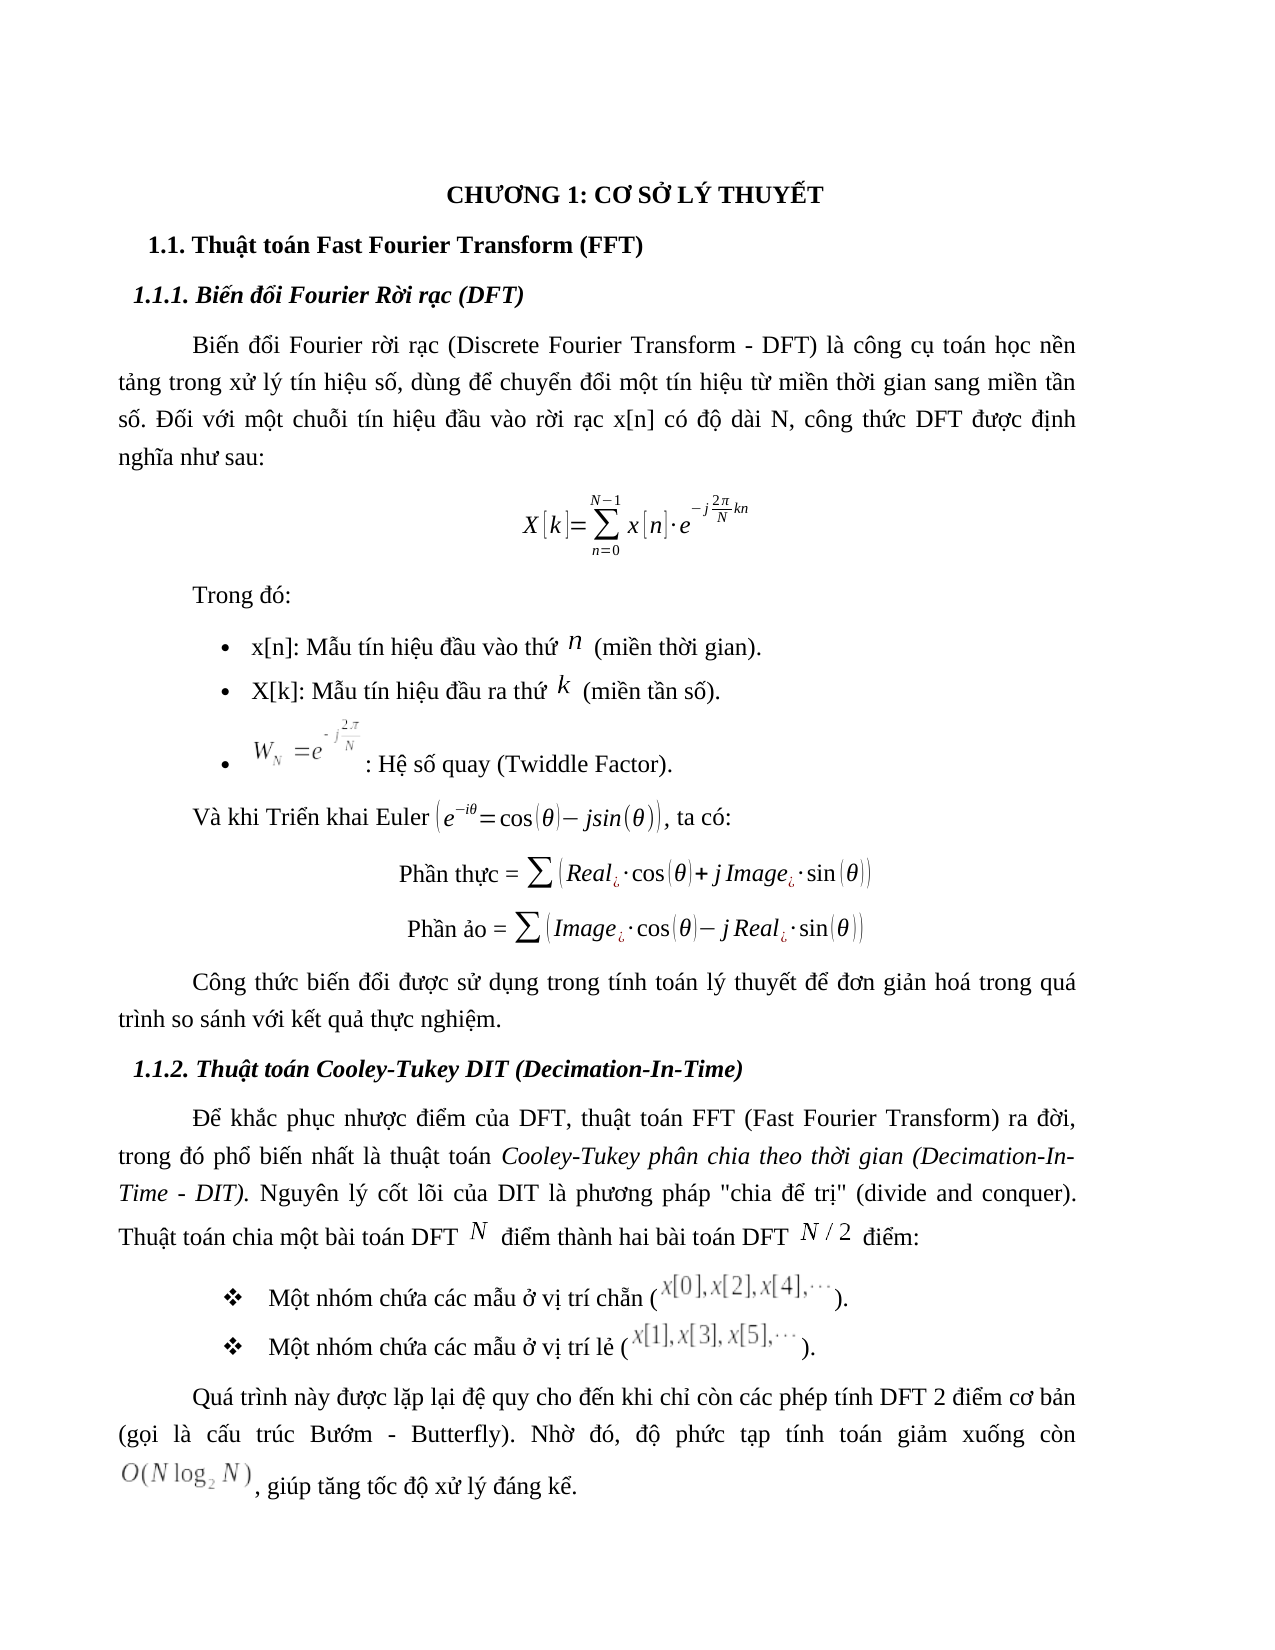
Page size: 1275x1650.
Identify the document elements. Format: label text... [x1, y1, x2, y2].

subtitle 1.1. Thuật toán Fast Fourier Transform (FFT) [148, 230, 1078, 259]
text Phần thực = [118, 856, 1078, 890]
list Một nhóm chứa các mẫu ở vị trí chẵn (). [193, 1272, 1078, 1312]
list Một nhóm chứa các mẫu ở vị trí lẻ (). [193, 1321, 1078, 1361]
list X[k]: Mẫu tín hiệu đầu ra thứ (miền tần số). [222, 669, 1078, 705]
text Công thức biến đổi được sử dụng trong tính toán lý thuyết để đơn giản hoá trong quá trình so sánh với kết quả thực nghiệm. [118, 967, 1078, 1033]
text Và khi Triển khai Euler ta có: [118, 798, 1078, 835]
text Quá trình này được lặp lại đệ quy cho đến khi chỉ còn các phép tính DFT 2 điểm cơ bản (gọi là cấu trúc Bướm - Butterfly). Nhờ đó, độ phức tạp tính toán giảm xuống còn , giúp tăng tốc độ xử lý đáng kể. [118, 1382, 1078, 1500]
text Trong đó: [118, 581, 1078, 609]
text Phần ảo = [118, 911, 1078, 946]
list : Hệ số quay (Twiddle Factor). [222, 713, 1078, 777]
subtitle 1.1.1. Biến đổi Fourier Rời rạc (DFT) [133, 280, 1078, 309]
list x[n]: Mẫu tín hiệu đầu vào thứ (miền thời gian). [222, 630, 1078, 661]
text Để khắc phục nhược điểm của DFT, thuật toán FFT (Fast Fourier Transform) ra đời, trong đó phổ biến nhất là thuật toán Cooley-Tukey phân chia theo thời gian (Decimation-In-Time - DIT). Nguyên lý cốt lõi của DIT là phương pháp "chia để trị" (divide and conquer). Thuật toán chia một bài toán DFT điểm thành hai bài toán DFT điểm: [118, 1103, 1078, 1251]
subtitle CHƯƠNG 1: CƠ SỞ LÝ THUYẾT [118, 180, 1078, 209]
text Biến đổi Fourier rời rạc (Discrete Fourier Transform - DFT) là công cụ toán học nền tảng trong xử lý tín hiệu số, dùng để chuyển đổi một tín hiệu từ miền thời gian sang miền tần số. Đối với một chuỗi tín hiệu đầu vào rời rạc x[n] có độ dài N, công thức DFT được định nghĩa như sau: [118, 330, 1078, 470]
subtitle 1.1.2. Thuật toán Cooley-Tukey DIT (Decimation-In-Time) [133, 1054, 1078, 1082]
